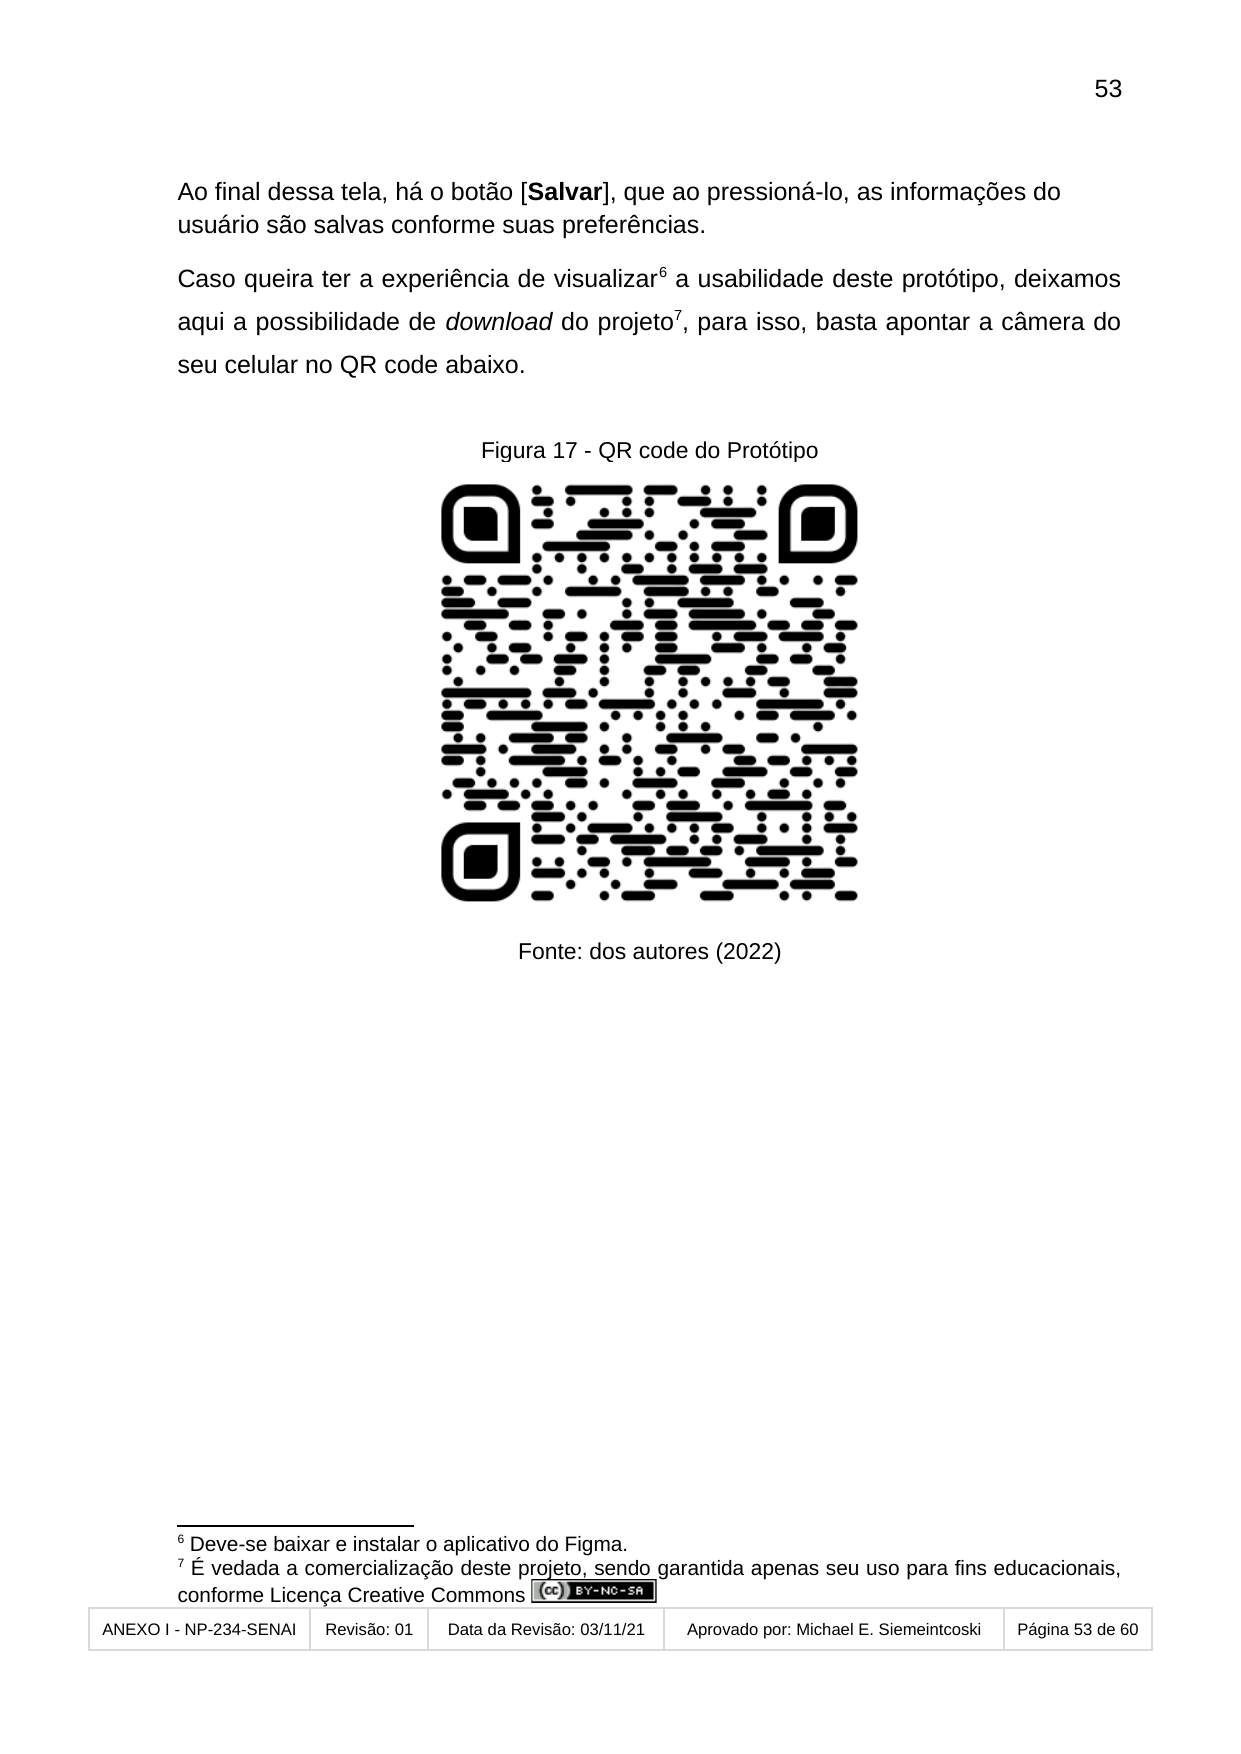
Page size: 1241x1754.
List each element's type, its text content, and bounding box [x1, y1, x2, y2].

text Figura 17 - QR code do Protótipo [177, 437, 1122, 463]
text Caso queira ter a experiência de visualizar a usabilidade deste protótipo, deixamos aqui a possibilidade de download do projeto, para isso, basta apontar a câmera do seu celular no QR code abaixo. [177, 264, 1122, 379]
text Ao final dessa tela, há o botão [Salvar], que ao pressioná-lo, as informações do usuário são salvas conforme suas preferências. [177, 177, 1122, 239]
picture [419, 462, 880, 924]
picture [531, 1579, 657, 1603]
text Fonte: dos autores (2022) [177, 938, 1122, 964]
